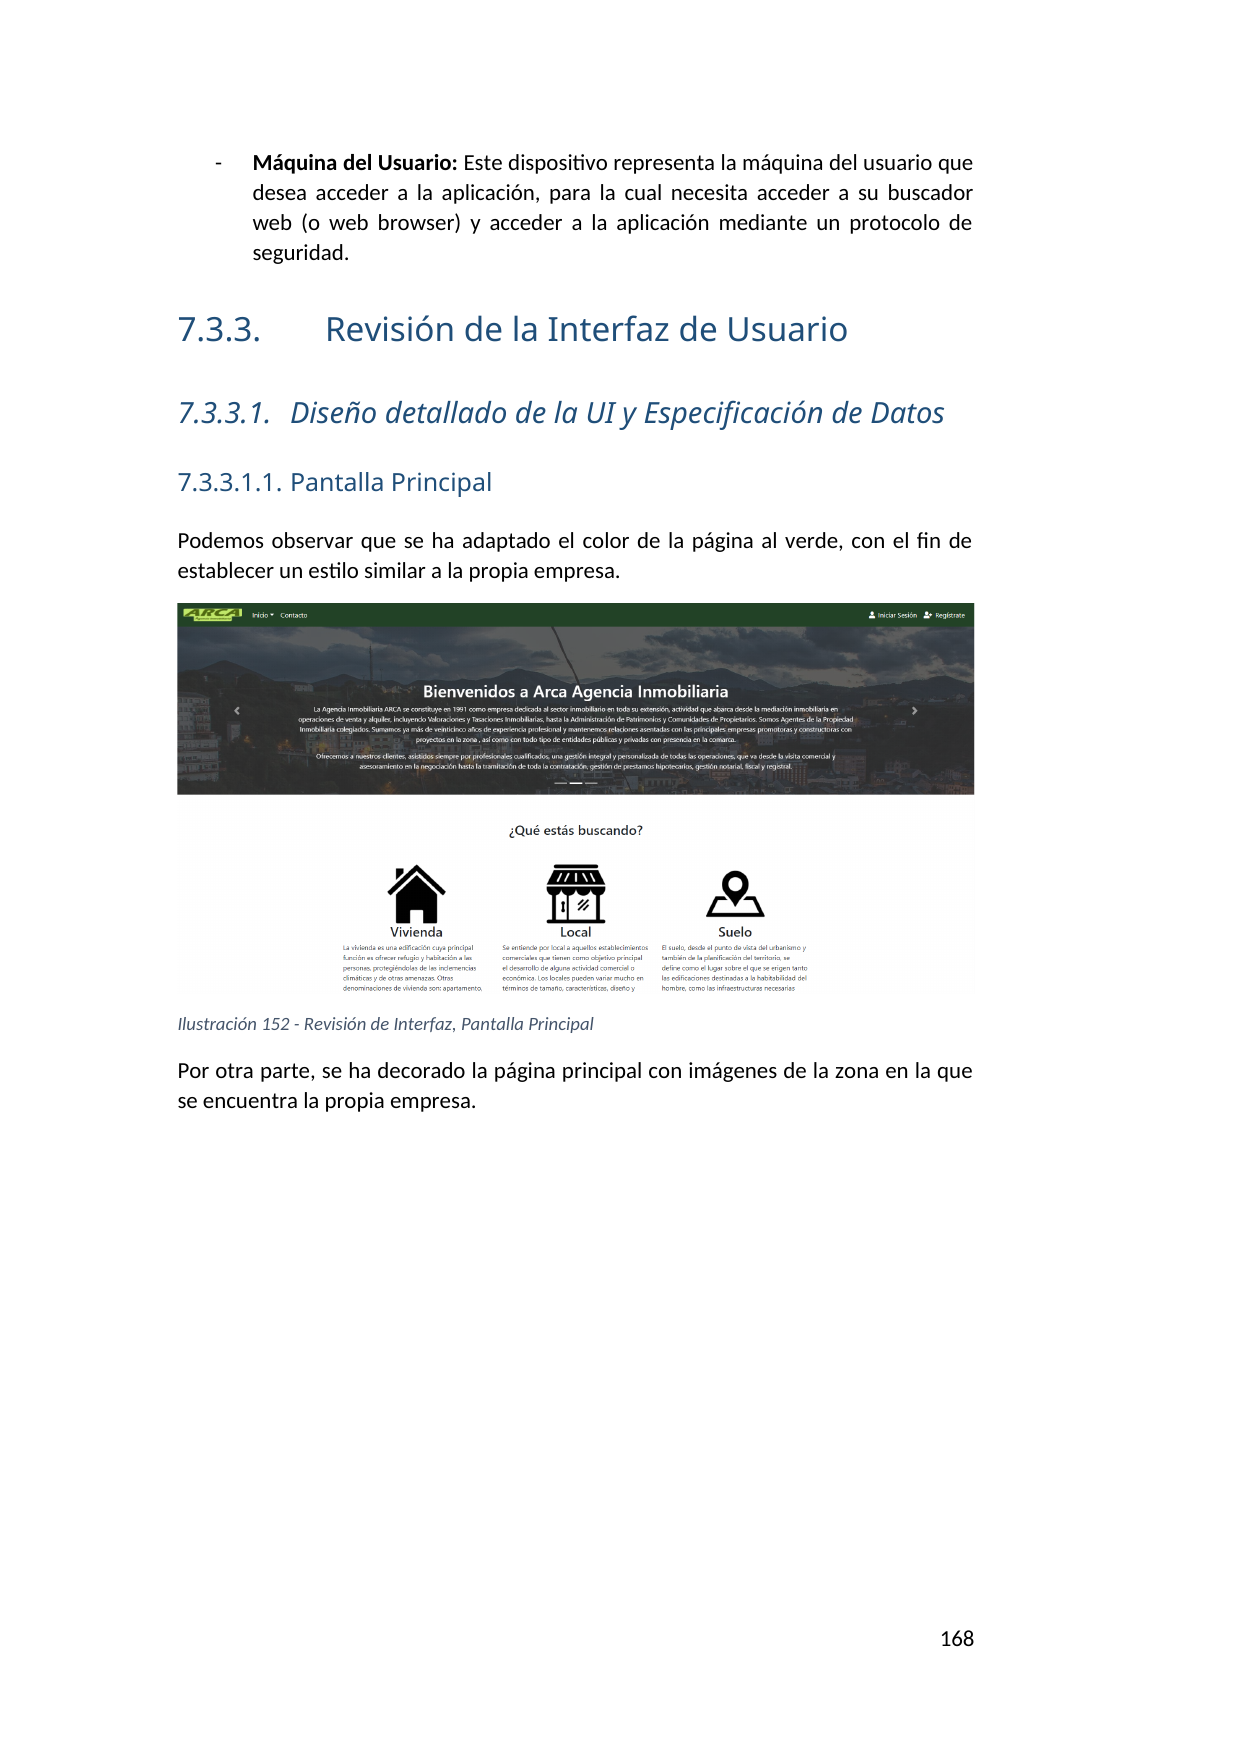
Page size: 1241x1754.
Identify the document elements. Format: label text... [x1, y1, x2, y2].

text Podemos observar que se ha adaptado el color de la página al verde, con el fin de establecer un estilo similar a la propia empresa. [177, 526, 974, 584]
subtitle Diseño detallado de la UI y Especificación de Datos [177, 392, 974, 432]
text Por otra parte, se ha decorado la página principal con imágenes de la zona en la que se encuentra la propia empresa. [177, 1056, 974, 1114]
list Máquina del Usuario: Este dispositivo representa la máquina del usuario que desea acceder a la aplicación, para la cual necesita acceder a su buscador web (o web browser) y acceder a la aplicación mediante un protocolo de seguridad. [215, 148, 974, 266]
text Ilustración 152 - Revisión de Interfaz, Pantalla Principal [177, 1012, 974, 1035]
subtitle Revisión de la Interfaz de Usuario [177, 306, 974, 351]
picture [177, 603, 975, 994]
subtitle Pantalla Principal [177, 464, 974, 498]
